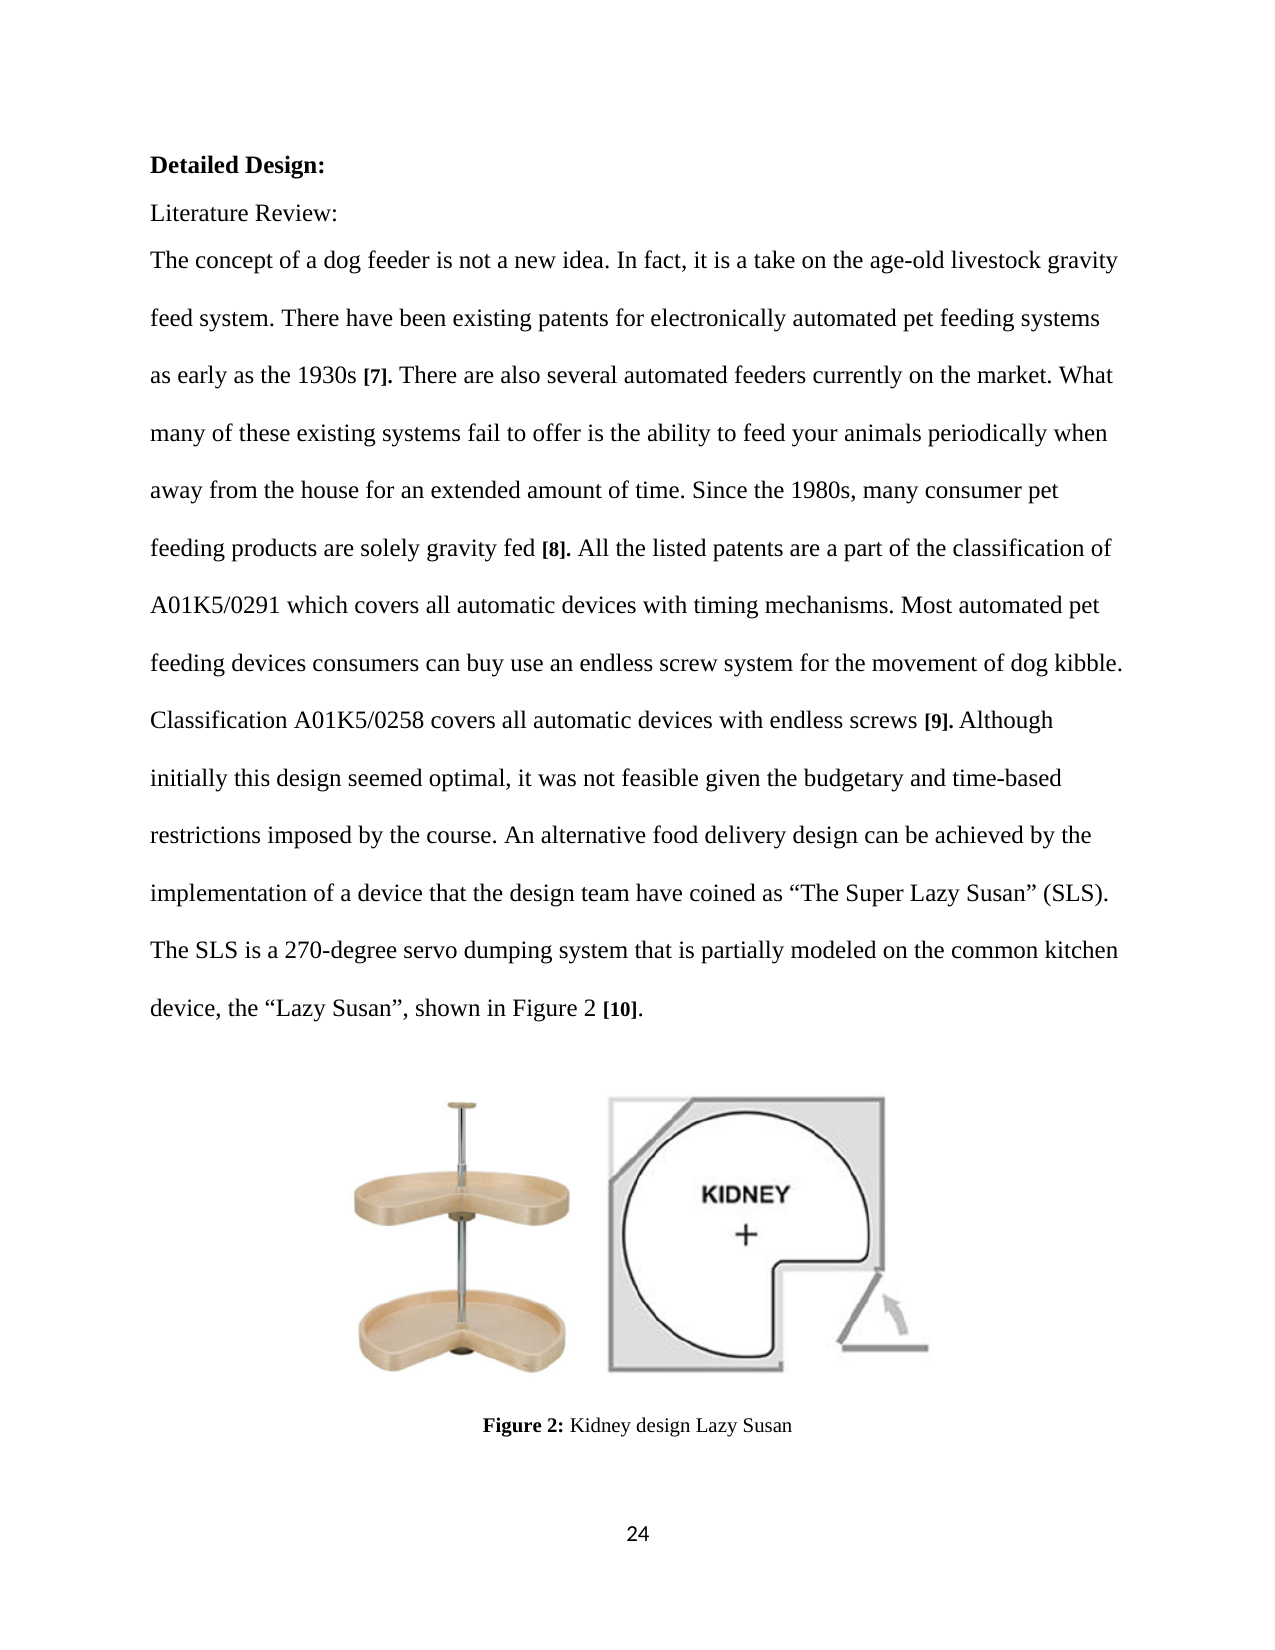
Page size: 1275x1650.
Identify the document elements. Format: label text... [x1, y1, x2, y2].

text Literature Review: [150, 198, 1125, 226]
text Detailed Design: [150, 150, 1125, 179]
picture [336, 1067, 939, 1395]
text The concept of a dog feeder is not a new idea. In fact, it is a take on the age-old livestock gravity feed system. There have been existing patents for electronically automated pet feeding systems as early as the 1930s [7]. There are also several automated feeders currently on the market. What many of these existing systems fail to offer is the ability to feed your animals periodically when away from the house for an extended amount of time. Since the 1980s, many consumer pet feeding products are solely gravity fed [8]. All the listed patents are a part of the classification of A01K5/0291 which covers all automatic devices with timing mechanisms. Most automated pet feeding devices consumers can buy use an endless screw system for the movement of dog kibble. Classification A01K5/0258 covers all automatic devices with endless screws [9]. Although initially this design seemed optimal, it was not feasible given the budgetary and time-based restrictions imposed by the course. An alternative food delivery design can be achieved by the implementation of a device that the design team have coined as “The Super Lazy Susan” (SLS). The SLS is a 270-degree servo dumping system that is partially modeled on the common kitchen device, the “Lazy Susan”, shown in Figure 2 [10]. [150, 245, 1125, 1022]
text Figure 2: Kidney design Lazy Susan [150, 1413, 1125, 1437]
